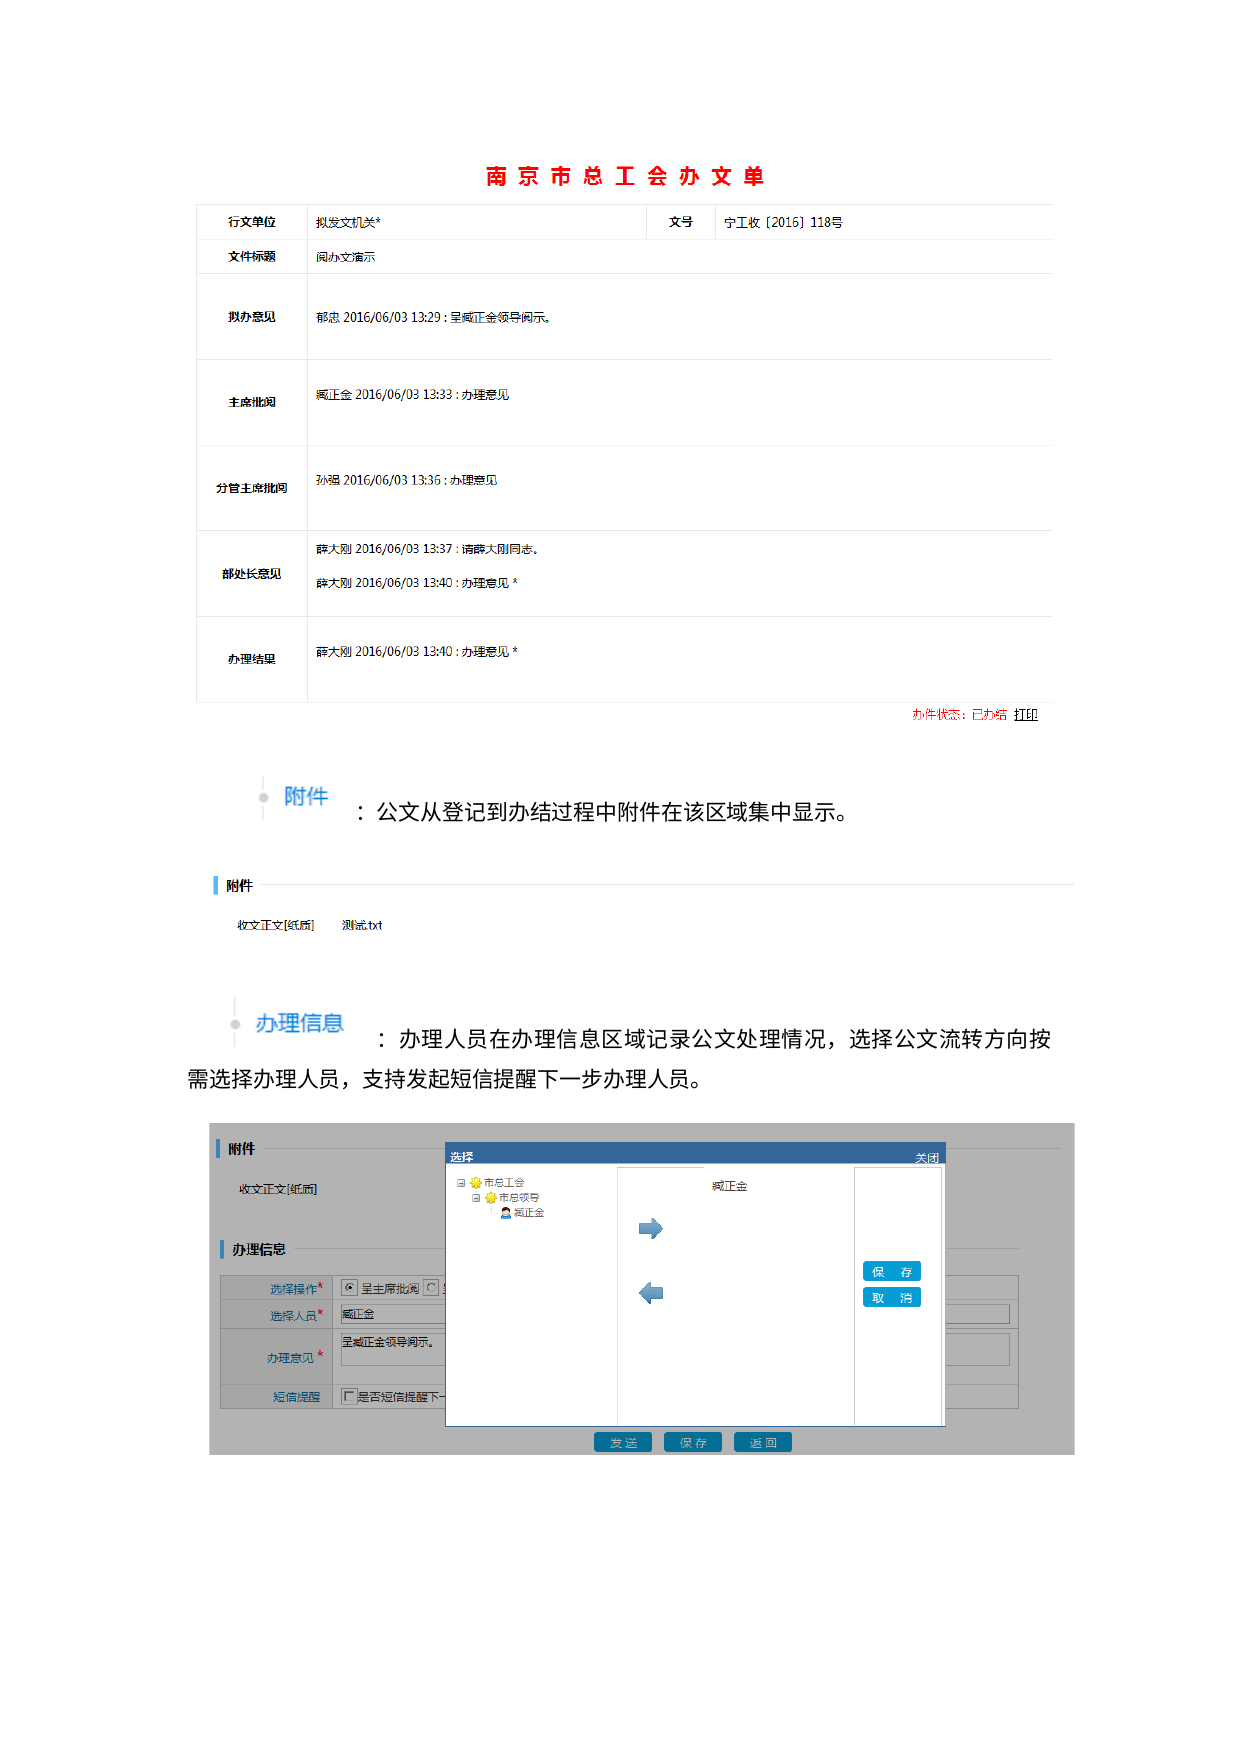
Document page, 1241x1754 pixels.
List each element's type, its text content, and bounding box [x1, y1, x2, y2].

text ：公文从登记到办结过程中附件在该区域集中显示。 [187, 776, 1053, 841]
picture [209, 870, 1075, 964]
picture [209, 997, 377, 1047]
text ：办理人员在办理信息区域记录公文处理情况，选择公文流转方向按需选择办理人员，支持发起短信提醒下一步办理人员。 [187, 997, 1053, 1094]
picture [187, 162, 1053, 725]
picture [231, 776, 355, 820]
picture [209, 1123, 1075, 1455]
